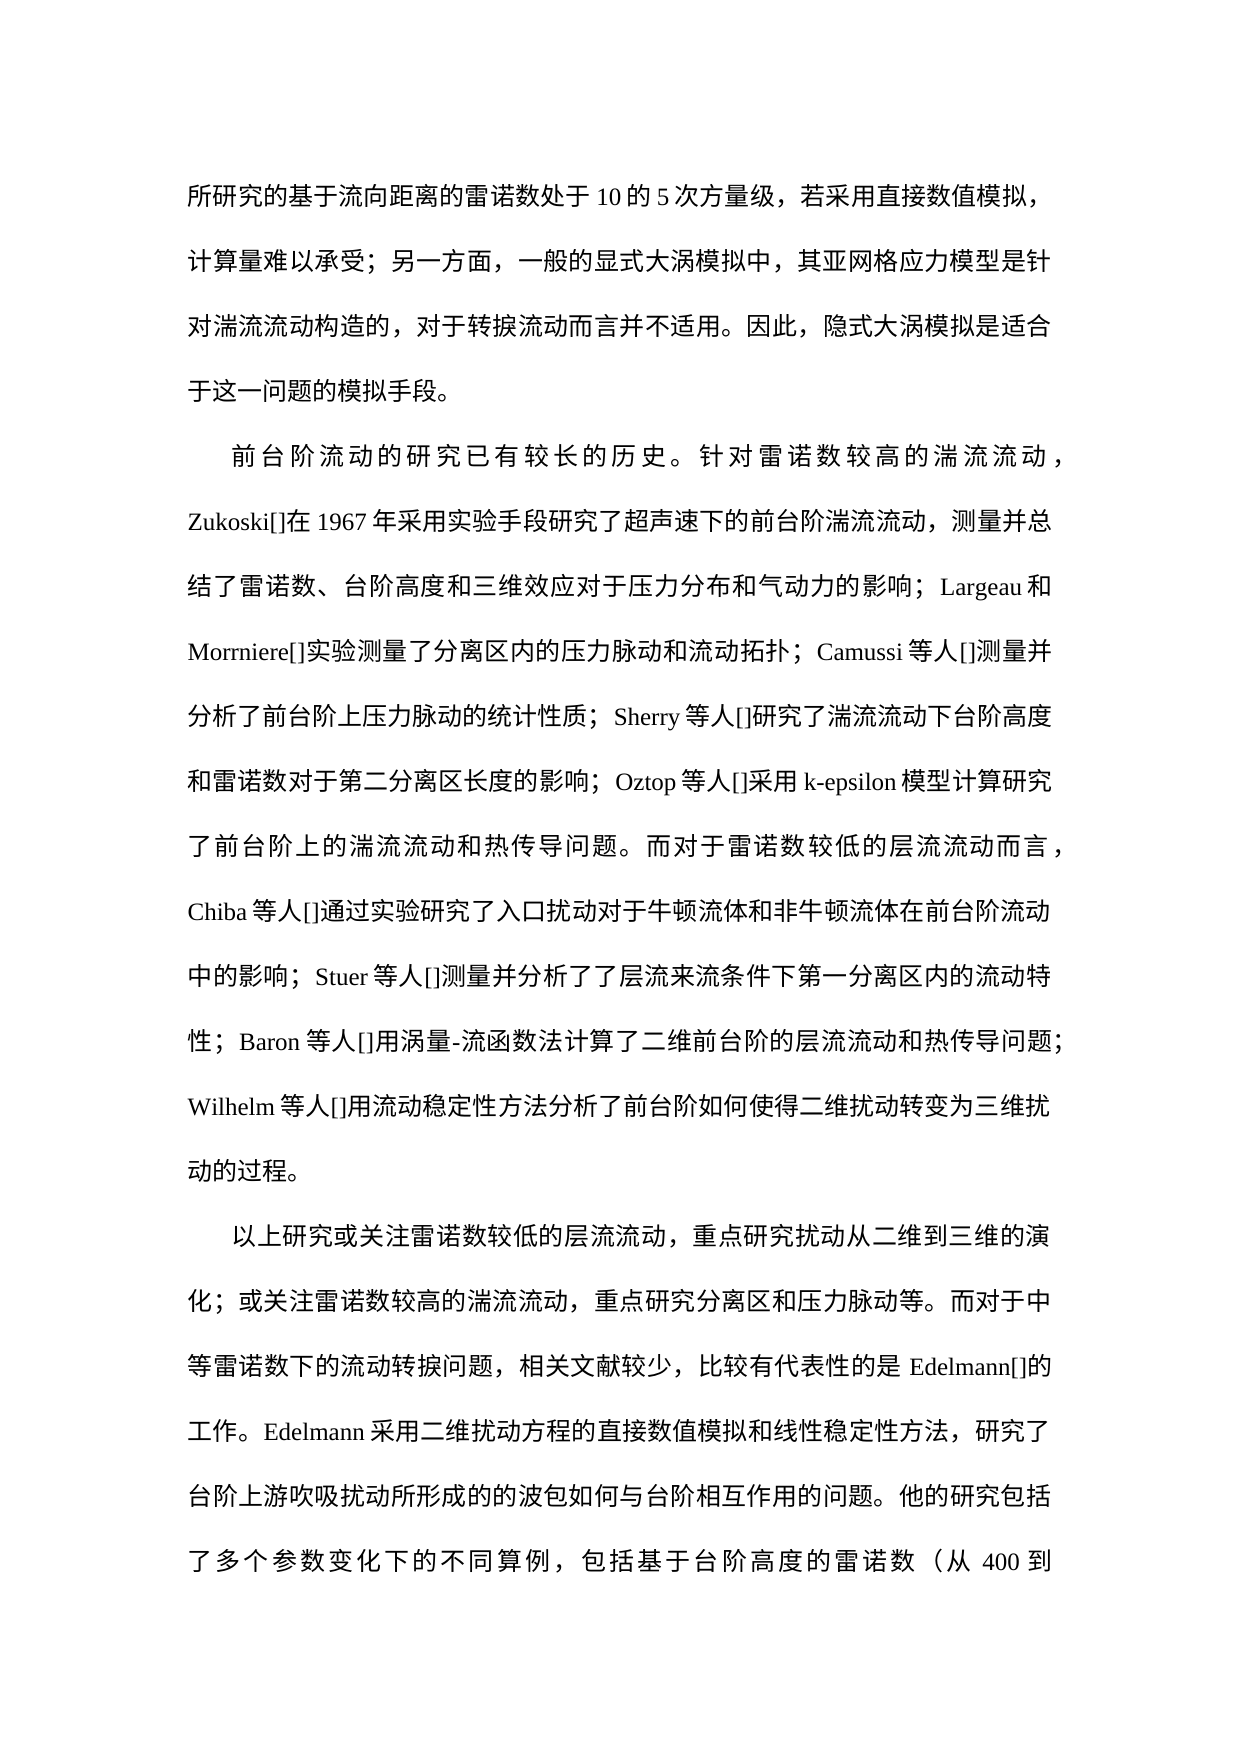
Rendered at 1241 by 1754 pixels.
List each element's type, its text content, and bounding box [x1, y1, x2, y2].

text 前台阶流动的研究已有较长的历史。针对雷诺数较高的湍流流动，Zukoski[]在1967年采用实验手段研究了超声速下的前台阶湍流流动，测量并总结了雷诺数、台阶高度和三维效应对于压力分布和气动力的影响；Largeau和Morrniere[]实验测量了分离区内的压力脉动和流动拓扑；Camussi等人[]测量并分析了前台阶上压力脉动的统计性质；Sherry等人[]研究了湍流流动下台阶高度和雷诺数对于第二分离区长度的影响；Oztop等人[]采用k-epsilon模型计算研究了前台阶上的湍流流动和热传导问题。而对于雷诺数较低的层流流动而言，Chiba等人[]通过实验研究了入口扰动对于牛顿流体和非牛顿流体在前台阶流动中的影响；Stuer等人[]测量并分析了了层流来流条件下第一分离区内的流动特性；Baron等人[]用涡量-流函数法计算了二维前台阶的层流流动和热传导问题；Wilhelm等人[]用流动稳定性方法分析了前台阶如何使得二维扰动转变为三维扰动的过程。 [187, 422, 1053, 1202]
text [187, 1202, 1053, 1592]
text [187, 162, 1053, 422]
